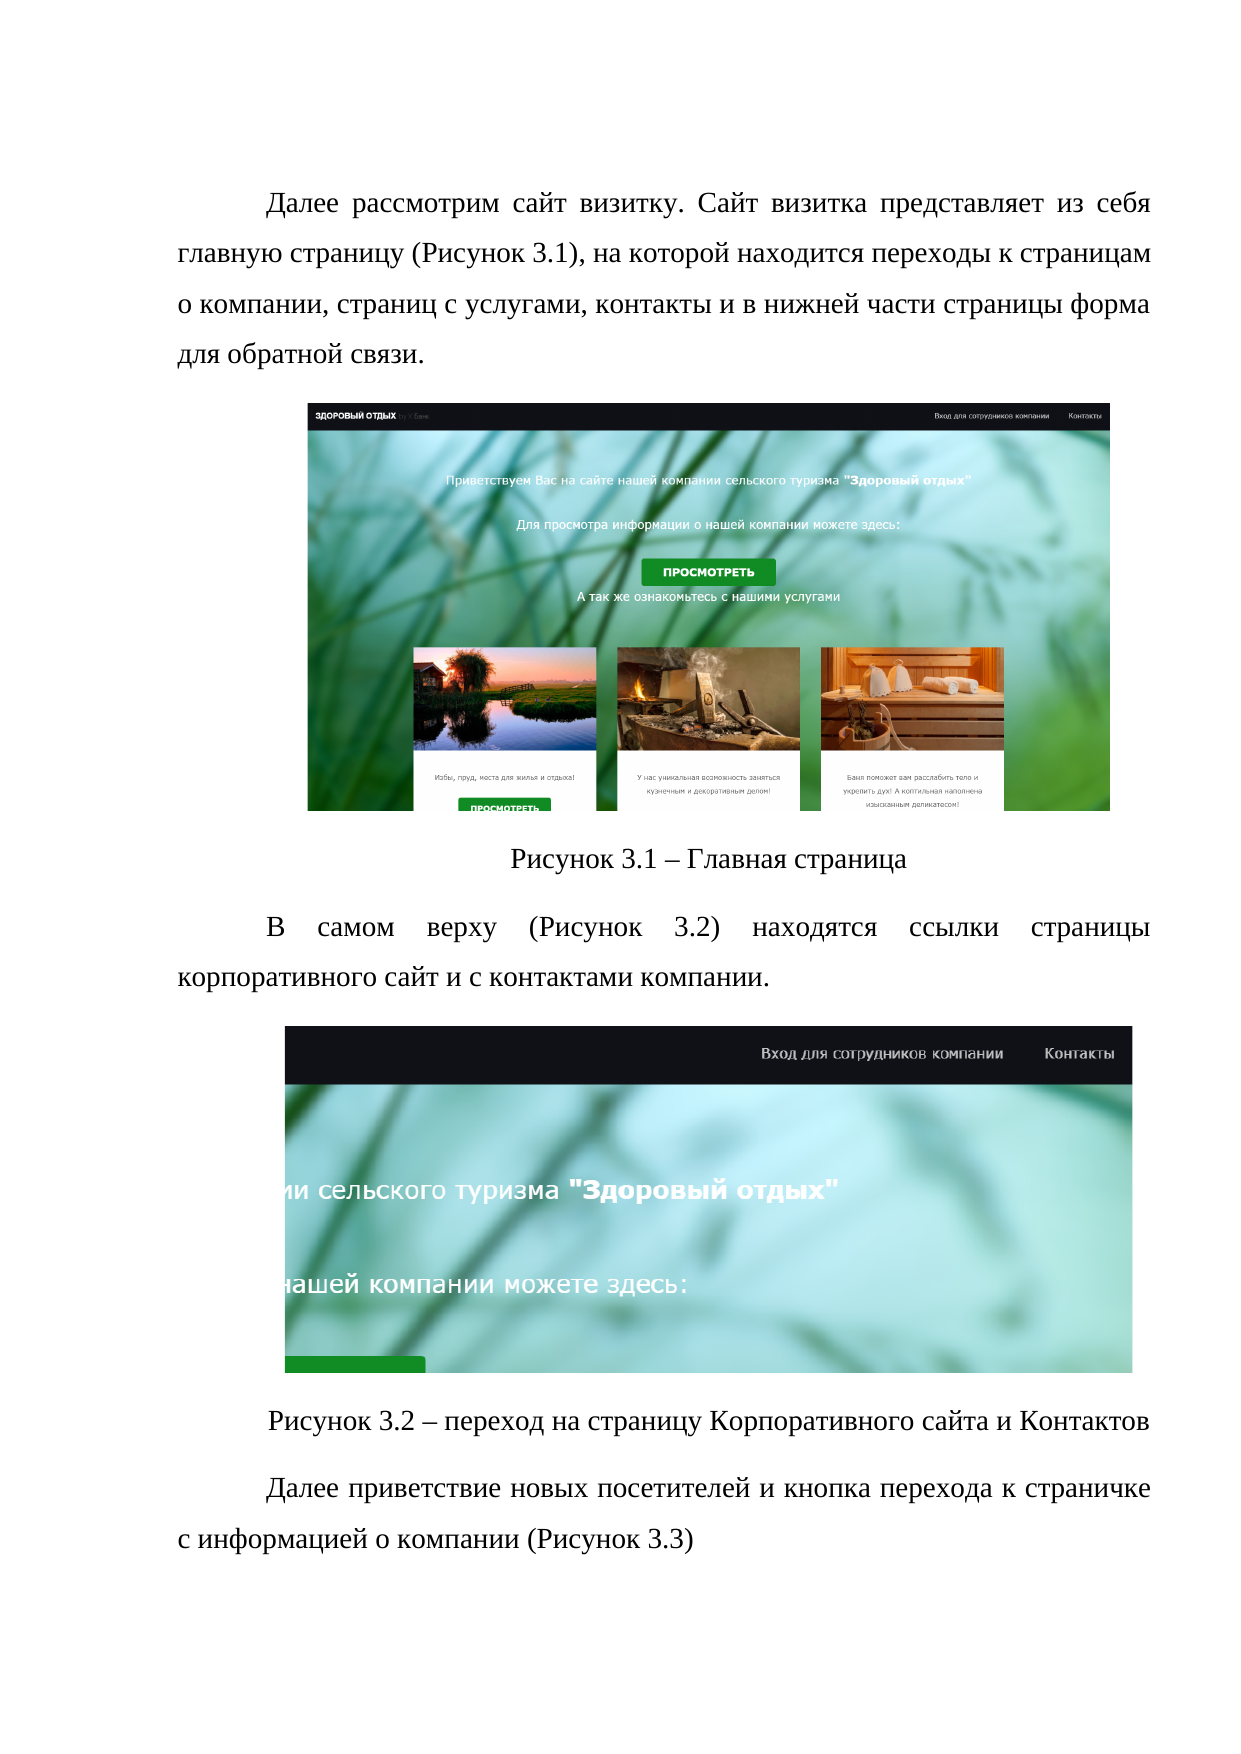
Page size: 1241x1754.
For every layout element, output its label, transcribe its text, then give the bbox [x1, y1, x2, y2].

text Далее рассмотрим сайт визитку. Сайт визитка представляет из себя главную страницу (Рисунок 3.1), на которой находится переходы к страницам о компании, страниц с услугами, контакты и в нижней части страницы форма для обратной связи. [177, 185, 1152, 369]
text Рисунок 3.1 – Главная страница [177, 842, 1152, 875]
picture [307, 403, 1110, 811]
text Рисунок 3.2 – переход на страницу Корпоративного сайта и Контактов [177, 1403, 1152, 1437]
picture [284, 1026, 1133, 1373]
text Далее приветствие новых посетителей и кнопка перехода к страничке с информацией о компании (Рисунок 3.3) [177, 1470, 1152, 1554]
text В самом верху (Рисунок 3.2) находятся ссылки страницы корпоративного сайт и с контактами компании. [177, 909, 1152, 992]
